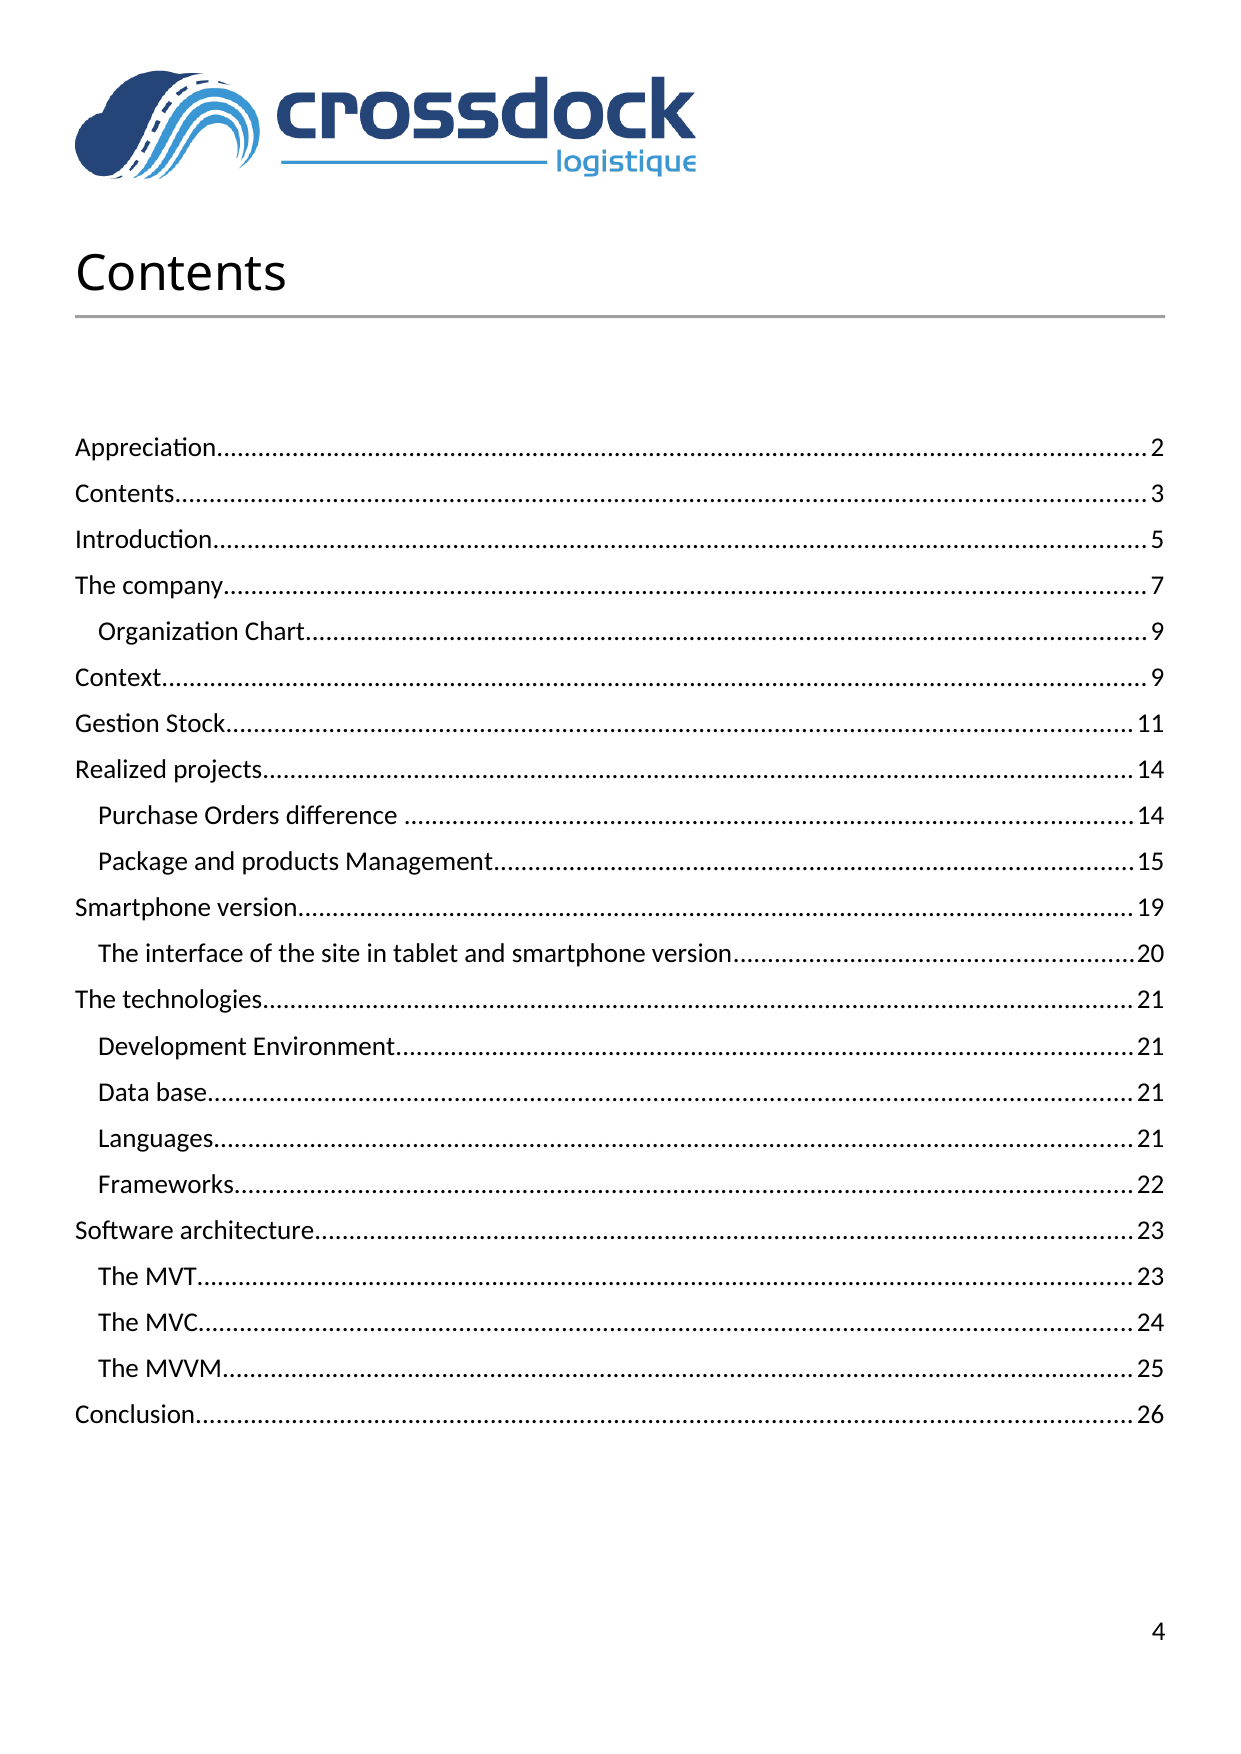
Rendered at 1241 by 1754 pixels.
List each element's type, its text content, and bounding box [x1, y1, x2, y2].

subtitle Contents [75, 237, 1165, 305]
picture [75, 70, 696, 179]
